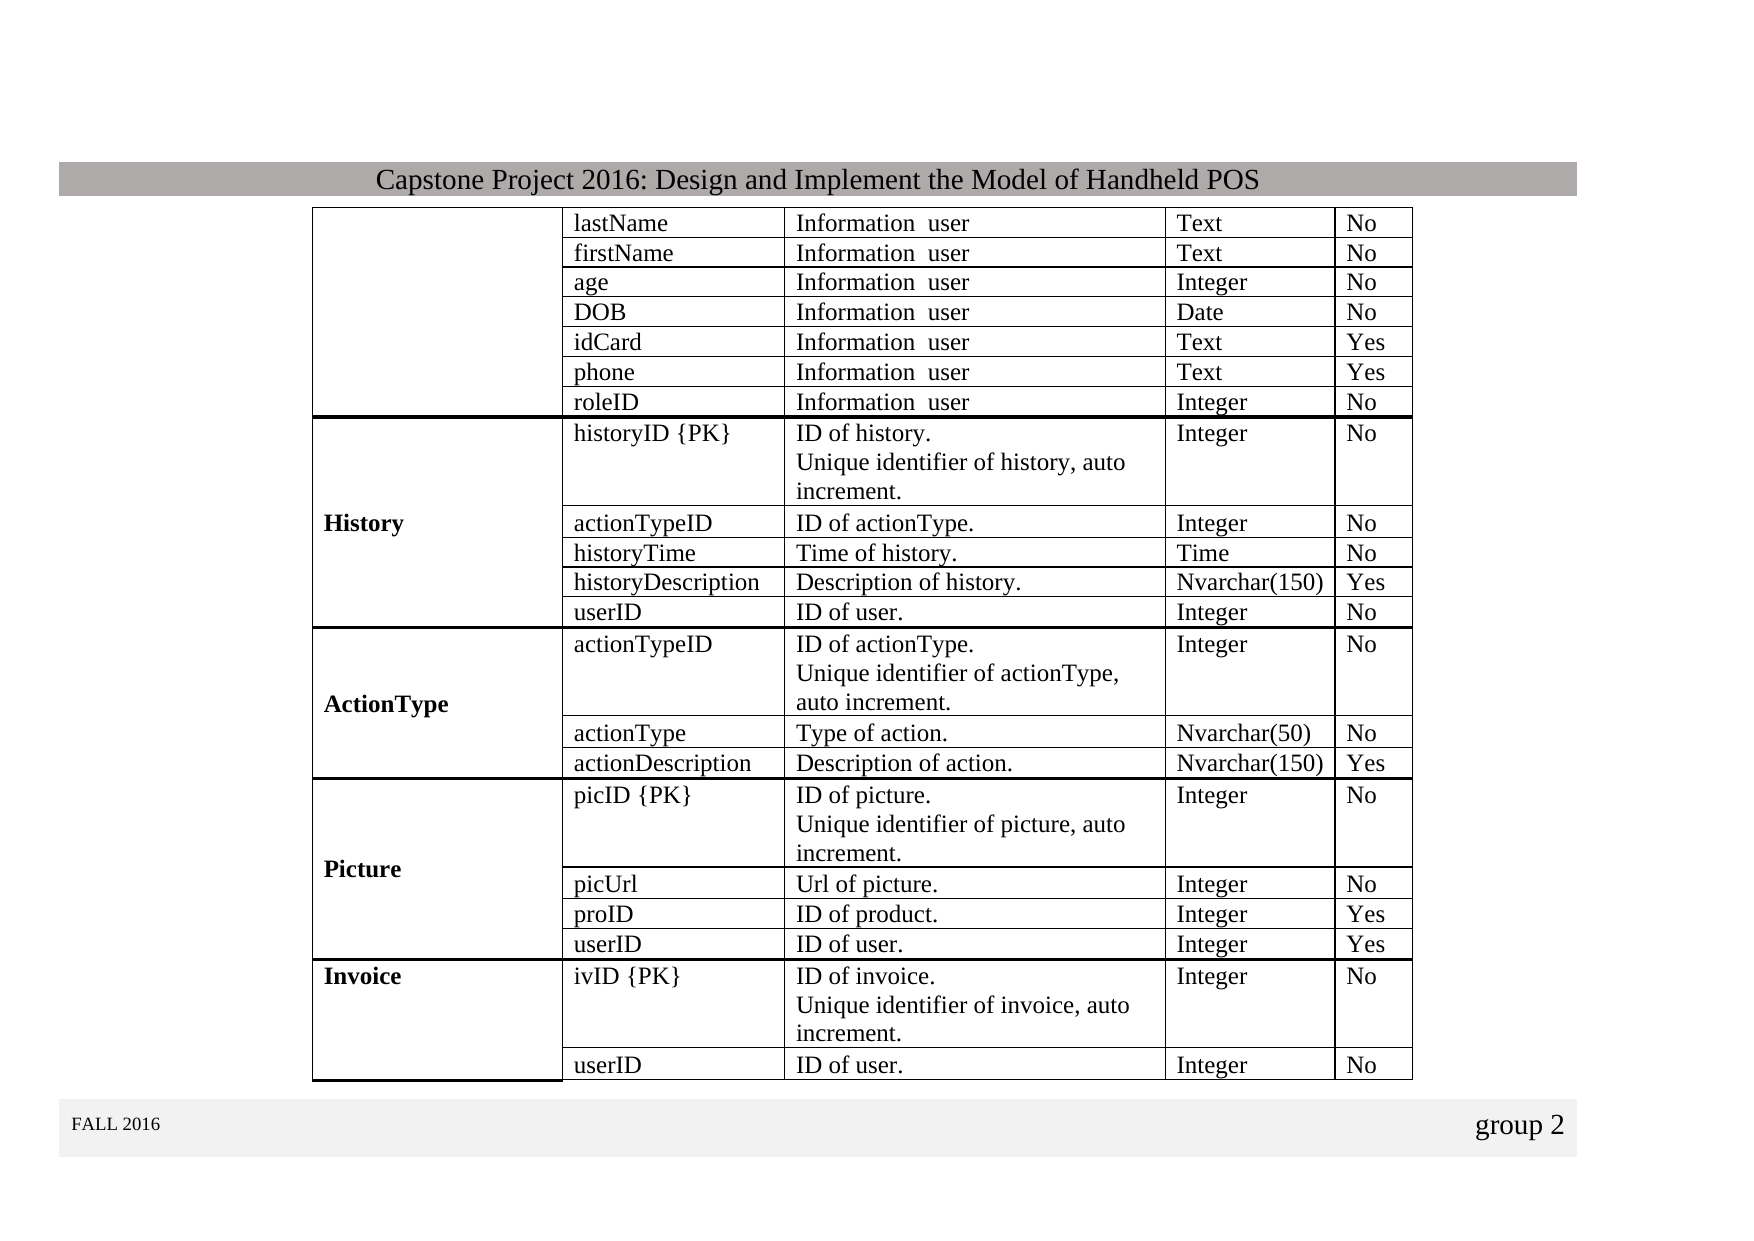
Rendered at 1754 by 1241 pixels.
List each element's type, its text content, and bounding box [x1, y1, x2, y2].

table_cell roleID [563, 387, 784, 415]
table_cell Integer [1166, 387, 1334, 415]
table_cell actionTypeID [563, 629, 784, 715]
table_cell Description of history. [785, 568, 1165, 596]
table_cell lastName [563, 208, 784, 237]
table_cell History [313, 419, 562, 626]
table_cell Integer [1166, 961, 1334, 1047]
table_cell picID {PK} [563, 780, 784, 866]
table_cell historyID {PK} [563, 419, 784, 505]
table_cell ID of user. [785, 1048, 1165, 1079]
table_cell Type of action. [785, 716, 1165, 747]
table_cell Url of picture. [785, 868, 1165, 898]
table_cell Date [1166, 297, 1334, 326]
table_cell Integer [1166, 1048, 1334, 1079]
table_cell ID of user. [785, 929, 1165, 958]
table_cell No [1336, 297, 1412, 326]
table_cell actionType [563, 716, 784, 747]
table_cell Information user [785, 297, 1165, 326]
table_cell Yes [1336, 899, 1412, 928]
table_cell ID of actionType. [785, 506, 1165, 537]
table_cell No [1336, 629, 1412, 715]
table_cell No [1336, 868, 1412, 898]
table_cell Yes [1336, 929, 1412, 958]
table_cell Information user [785, 238, 1165, 266]
table_cell No [1336, 419, 1412, 505]
table_cell Picture [313, 780, 562, 958]
table_cell Yes [1336, 568, 1412, 596]
table_cell userID [563, 1048, 784, 1079]
table_cell idCard [563, 327, 784, 356]
table_cell Yes [1336, 357, 1412, 386]
table_cell Integer [1166, 929, 1334, 958]
table_cell No [1336, 597, 1412, 626]
table_cell firstName [563, 238, 784, 266]
table_cell actionDescription [563, 748, 784, 777]
table_cell ID of invoice. Unique identifier of invoice, auto increment. [785, 961, 1165, 1047]
table_cell No [1336, 506, 1412, 537]
table_cell userID [563, 929, 784, 958]
table_cell age [563, 268, 784, 296]
table_cell No [1336, 538, 1412, 566]
table_cell No [1336, 780, 1412, 866]
table_cell Integer [1166, 899, 1334, 928]
table_cell phone [563, 357, 784, 386]
table_cell Information user [785, 387, 1165, 415]
table_cell ID of product. [785, 899, 1165, 928]
table_cell userID [563, 597, 784, 626]
table_cell No [1336, 716, 1412, 747]
table_cell Invoice [313, 961, 562, 1079]
table_cell Yes [1336, 748, 1412, 777]
table_cell Text [1166, 327, 1334, 356]
table_cell No [1336, 387, 1412, 415]
table_cell Description of action. [785, 748, 1165, 777]
table_cell Text [1166, 357, 1334, 386]
table_cell ID of actionType. Unique identifier of actionType, auto increment. [785, 629, 1165, 715]
table_cell Information user [785, 327, 1165, 356]
table_cell Nvarchar(150) [1166, 748, 1334, 777]
table_cell Integer [1166, 780, 1334, 866]
table_cell Integer [1166, 629, 1334, 715]
table_cell ivID {PK} [563, 961, 784, 1047]
table_cell ID of picture. Unique identifier of picture, auto increment. [785, 780, 1165, 866]
table_cell Integer [1166, 868, 1334, 898]
table_cell Time of history. [785, 538, 1165, 566]
table_cell Yes [1336, 327, 1412, 356]
table_cell Integer [1166, 597, 1334, 626]
table_cell picUrl [563, 868, 784, 898]
table_cell historyTime [563, 538, 784, 566]
table_cell No [1336, 238, 1412, 266]
table_cell Integer [1166, 506, 1334, 537]
table_cell Time [1166, 538, 1334, 566]
table_cell Nvarchar(50) [1166, 716, 1334, 747]
table_cell Text [1166, 208, 1334, 237]
table_cell No [1336, 961, 1412, 1047]
table_cell ID of user. [785, 597, 1165, 626]
table_cell Integer [1166, 268, 1334, 296]
table_cell DOB [563, 297, 784, 326]
table_cell Text [1166, 238, 1334, 266]
table_cell actionTypeID [563, 506, 784, 537]
table_cell No [1336, 268, 1412, 296]
table_cell No [1336, 208, 1412, 237]
table_cell historyDescription [563, 568, 784, 596]
table_cell Integer [1166, 419, 1334, 505]
table_cell proID [563, 899, 784, 928]
table_cell Information user [785, 357, 1165, 386]
table_cell ActionType [313, 629, 562, 777]
table_cell Information user [785, 208, 1165, 237]
table_cell Information user [785, 268, 1165, 296]
table_cell No [1336, 1048, 1412, 1079]
table_cell ID of history. Unique identifier of history, auto increment. [785, 419, 1165, 505]
table_cell Nvarchar(150) [1166, 568, 1334, 596]
